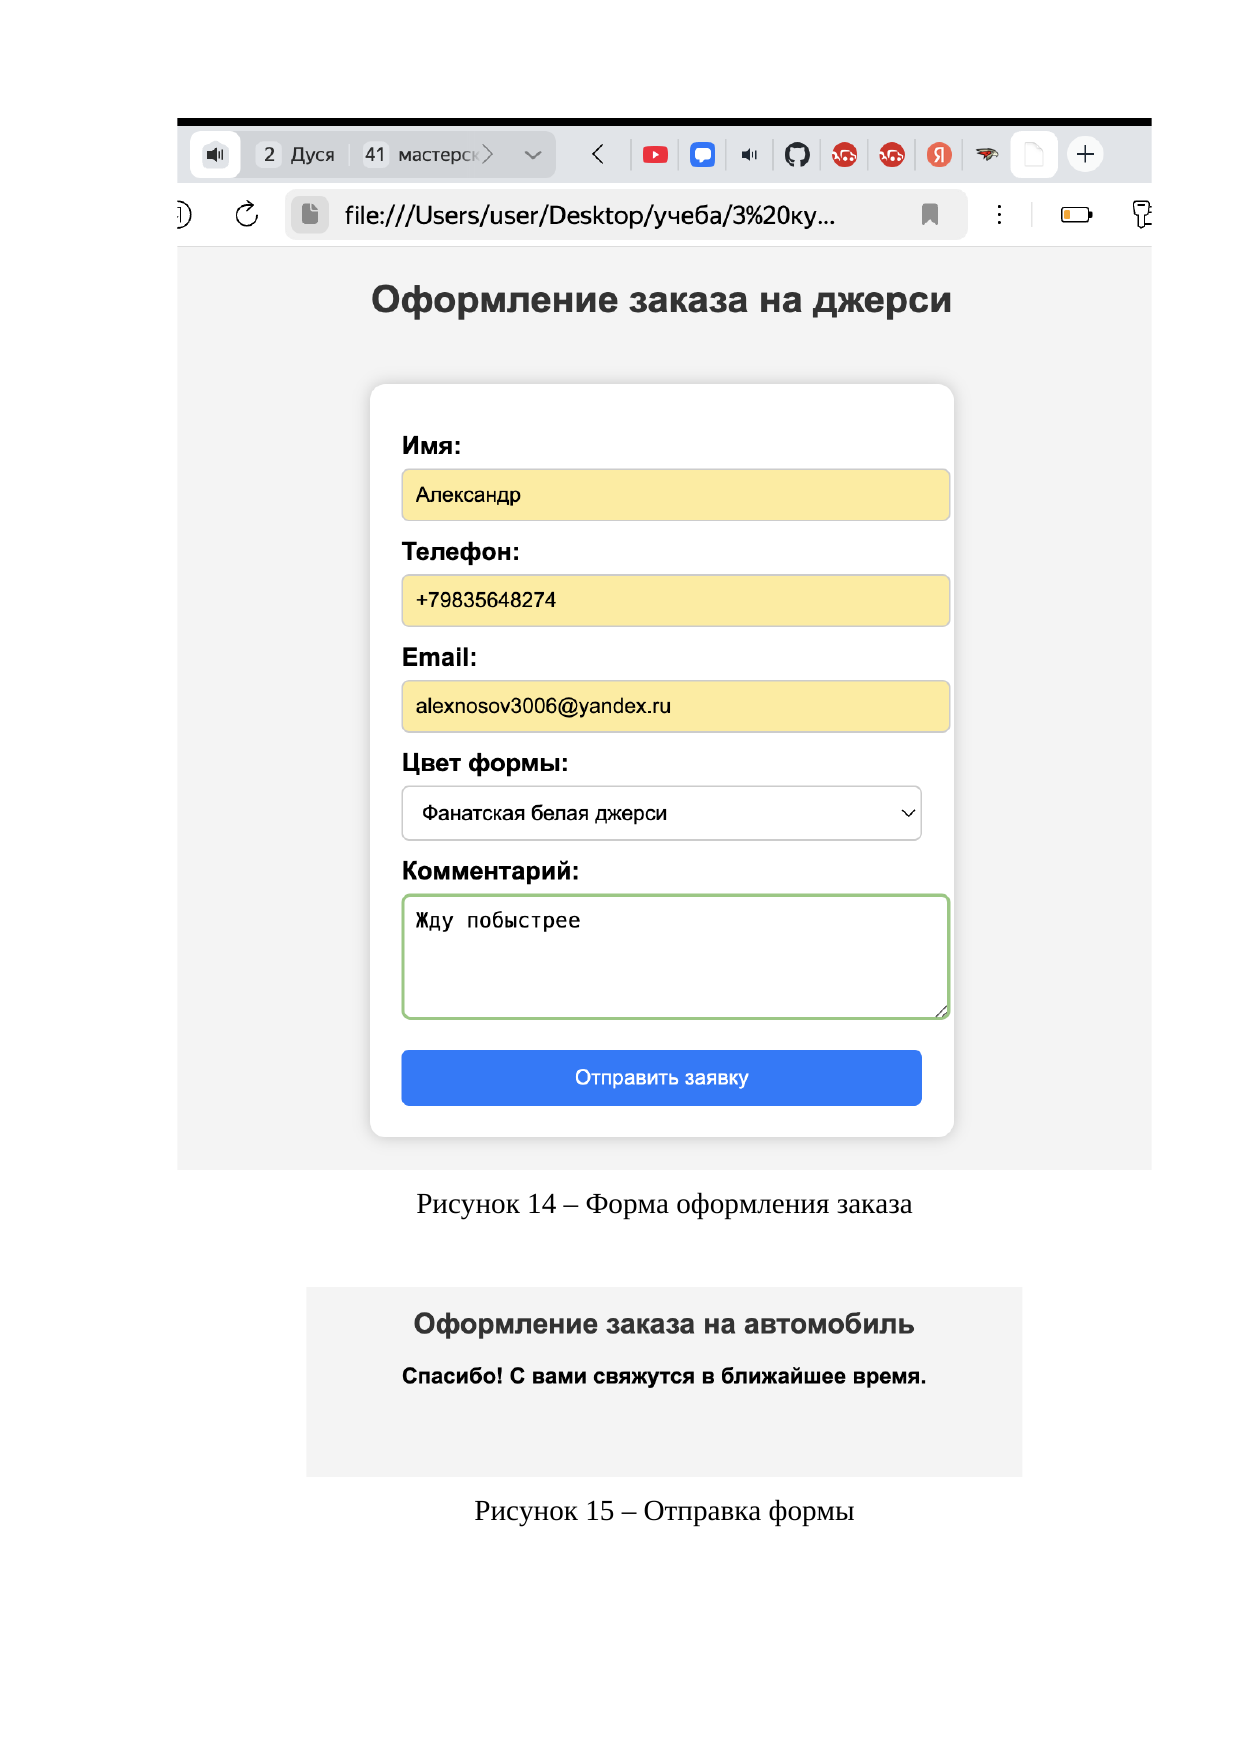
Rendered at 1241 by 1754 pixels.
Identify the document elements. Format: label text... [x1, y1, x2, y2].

picture [306, 1287, 1023, 1477]
picture [177, 118, 1152, 1170]
text Рисунок 15 – Отправка формы [177, 1493, 1152, 1527]
text Рисунок 14 – Форма оформления заказа [177, 1187, 1152, 1220]
